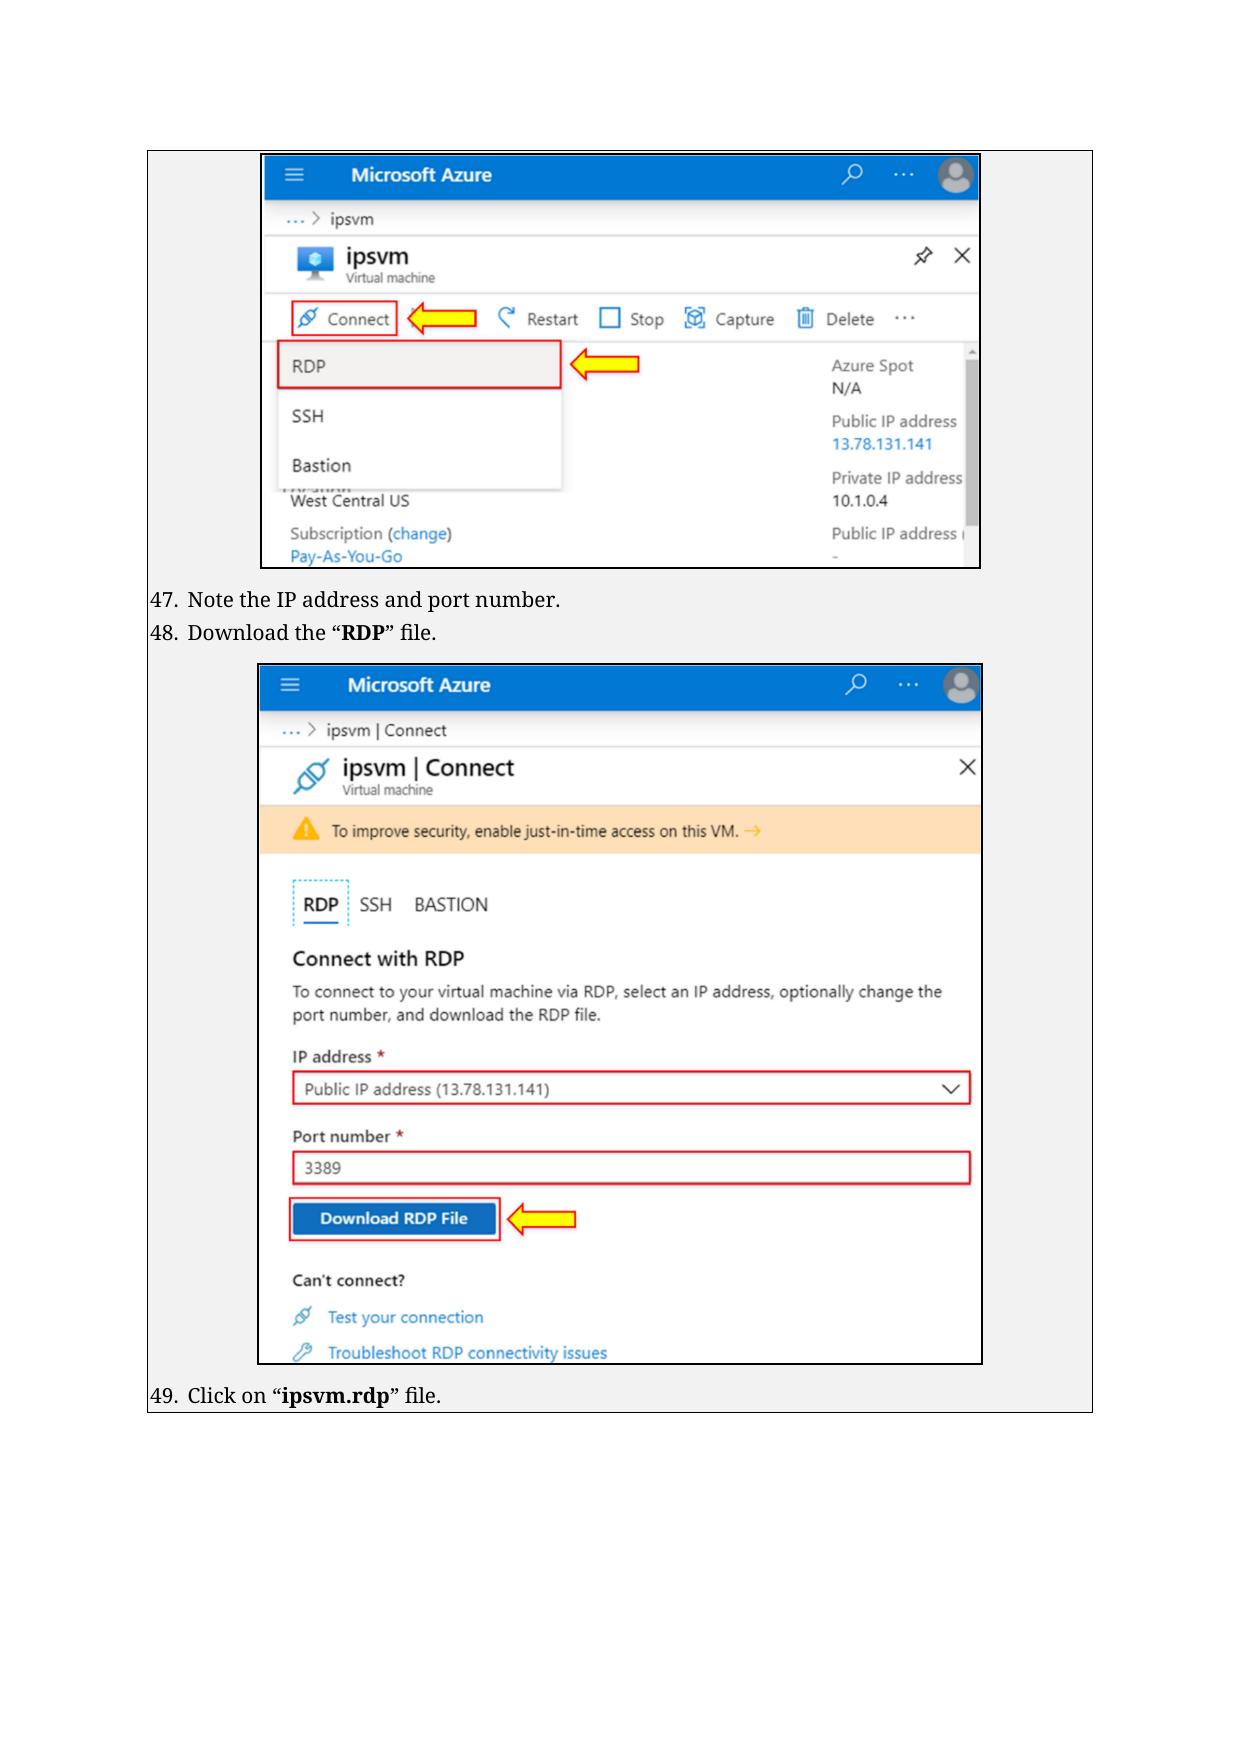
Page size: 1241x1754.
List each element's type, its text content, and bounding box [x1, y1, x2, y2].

picture [259, 665, 981, 1363]
picture [262, 155, 979, 567]
list Click on “ipsvm.rdp” file. [148, 1378, 1092, 1412]
list Download the “RDP” file. [148, 615, 1092, 646]
list Note the IP address and port number. [148, 582, 1092, 614]
